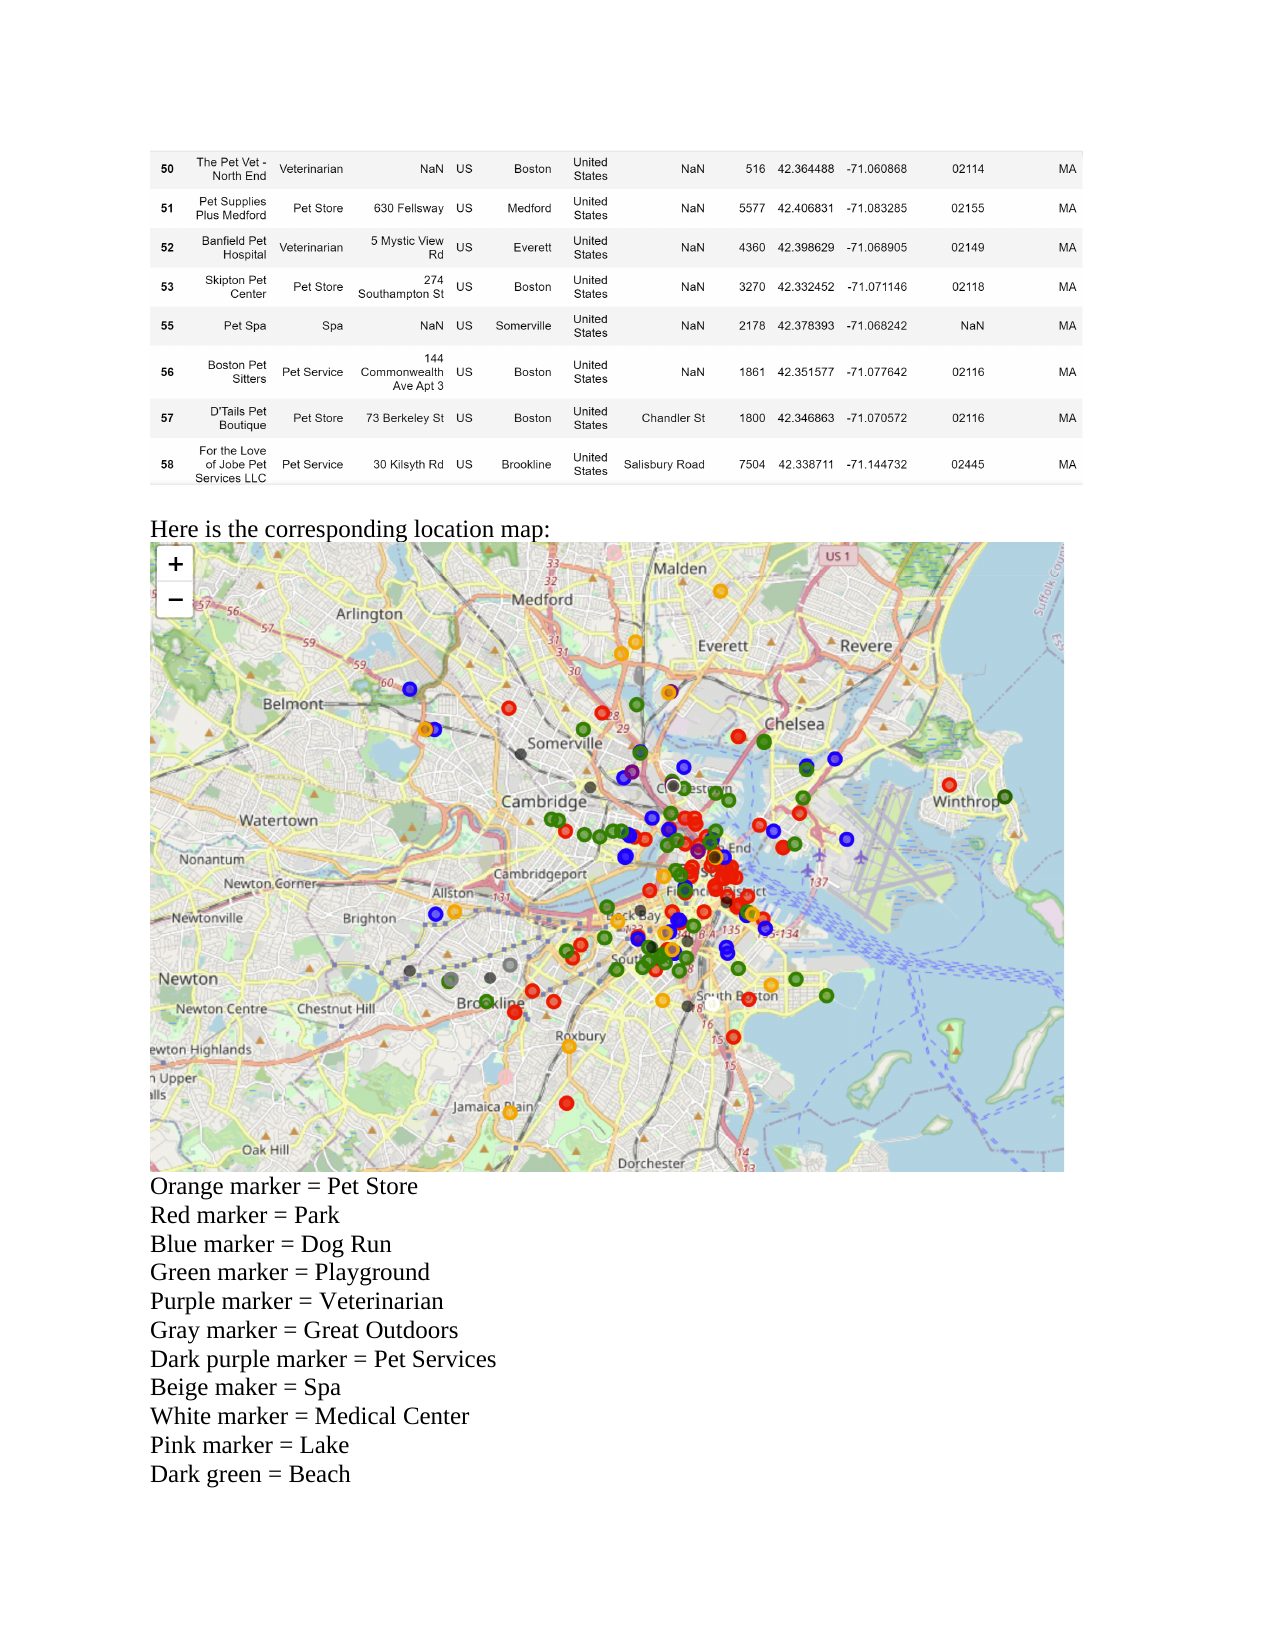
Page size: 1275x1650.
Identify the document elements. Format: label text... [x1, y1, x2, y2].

picture [150, 150, 1083, 485]
text Purple marker = Veterinarian [150, 1286, 1125, 1315]
text Dark green = Beach [150, 1459, 1125, 1487]
text Gray marker = Great Outdoors [150, 1315, 1125, 1344]
text Here is the corresponding location map: [150, 514, 1125, 542]
text Dark purple marker = Pet Services [150, 1344, 1125, 1372]
text Beige maker = Spa [150, 1372, 1125, 1401]
text Orange marker = Pet Store [150, 1171, 1125, 1200]
text White marker = Medical Center [150, 1401, 1125, 1430]
text Green marker = Playground [150, 1257, 1125, 1286]
text Red marker = Park [150, 1200, 1125, 1229]
picture [150, 542, 1065, 1172]
text Pink marker = Lake [150, 1430, 1125, 1459]
text Blue marker = Dog Run [150, 1229, 1125, 1257]
